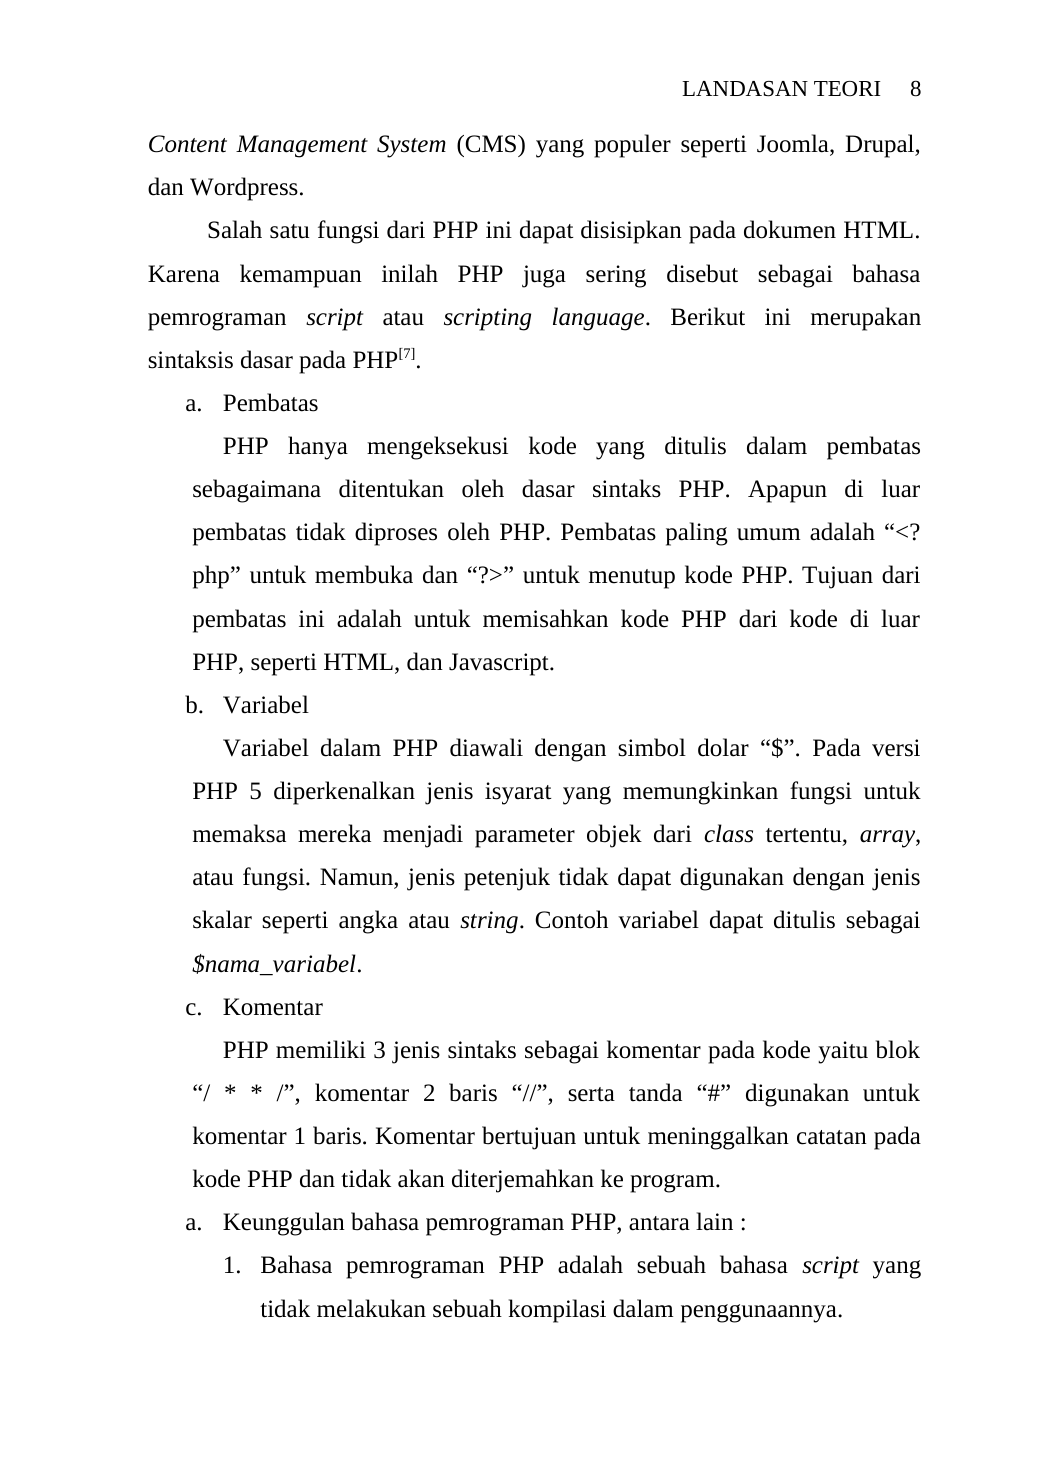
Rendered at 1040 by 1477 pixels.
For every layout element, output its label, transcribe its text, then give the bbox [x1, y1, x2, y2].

list PHP memiliki 3 jenis sintaks sebagai komentar pada kode yaitu blok “/ * * /”, komentar 2 baris “//”, serta tanda “#” digunakan untuk komentar 1 baris. Komentar bertujuan untuk meninggalkan catatan pada kode PHP dan tidak akan diterjemahkan ke program. [192, 1035, 921, 1193]
list Variabel dalam PHP diawali dengan simbol dolar “$”. Pada versi PHP 5 diperkenalkan jenis isyarat yang memungkinkan fungsi untuk memaksa mereka menjadi parameter objek dari class tertentu, array, atau fungsi. Namun, jenis petenjuk tidak dapat digunakan dengan jenis skalar seperti angka atau string. Contoh variabel dapat ditulis sebagai $nama_variabel. [192, 733, 921, 977]
list Salah satu fungsi dari PHP ini dapat disisipkan pada dokumen HTML. Karena kemampuan inilah PHP juga sering disebut sebagai bahasa pemrograman script atau scripting language. Berikut ini merupakan sintaksis dasar pada PHP[7]. [148, 216, 921, 374]
list Komentar [185, 992, 921, 1021]
list Bahasa pemrograman PHP adalah sebuah bahasa script yang tidak melakukan sebuah kompilasi dalam penggunaannya. [223, 1251, 921, 1322]
list Keunggulan bahasa pemrograman PHP, antara lain : [185, 1207, 921, 1236]
list Variabel [185, 690, 921, 719]
list Pembatas [185, 388, 921, 417]
list PHP hanya mengeksekusi kode yang ditulis dalam pembatas sebagaimana ditentukan oleh dasar sintaks PHP. Apapun di luar pembatas tidak diproses oleh PHP. Pembatas paling umum adalah “<?php” untuk membuka dan “?>” untuk menutup kode PHP. Tujuan dari pembatas ini adalah untuk memisahkan kode PHP dari kode di luar PHP, seperti HTML, dan Javascript. [192, 431, 921, 676]
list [148, 129, 921, 201]
